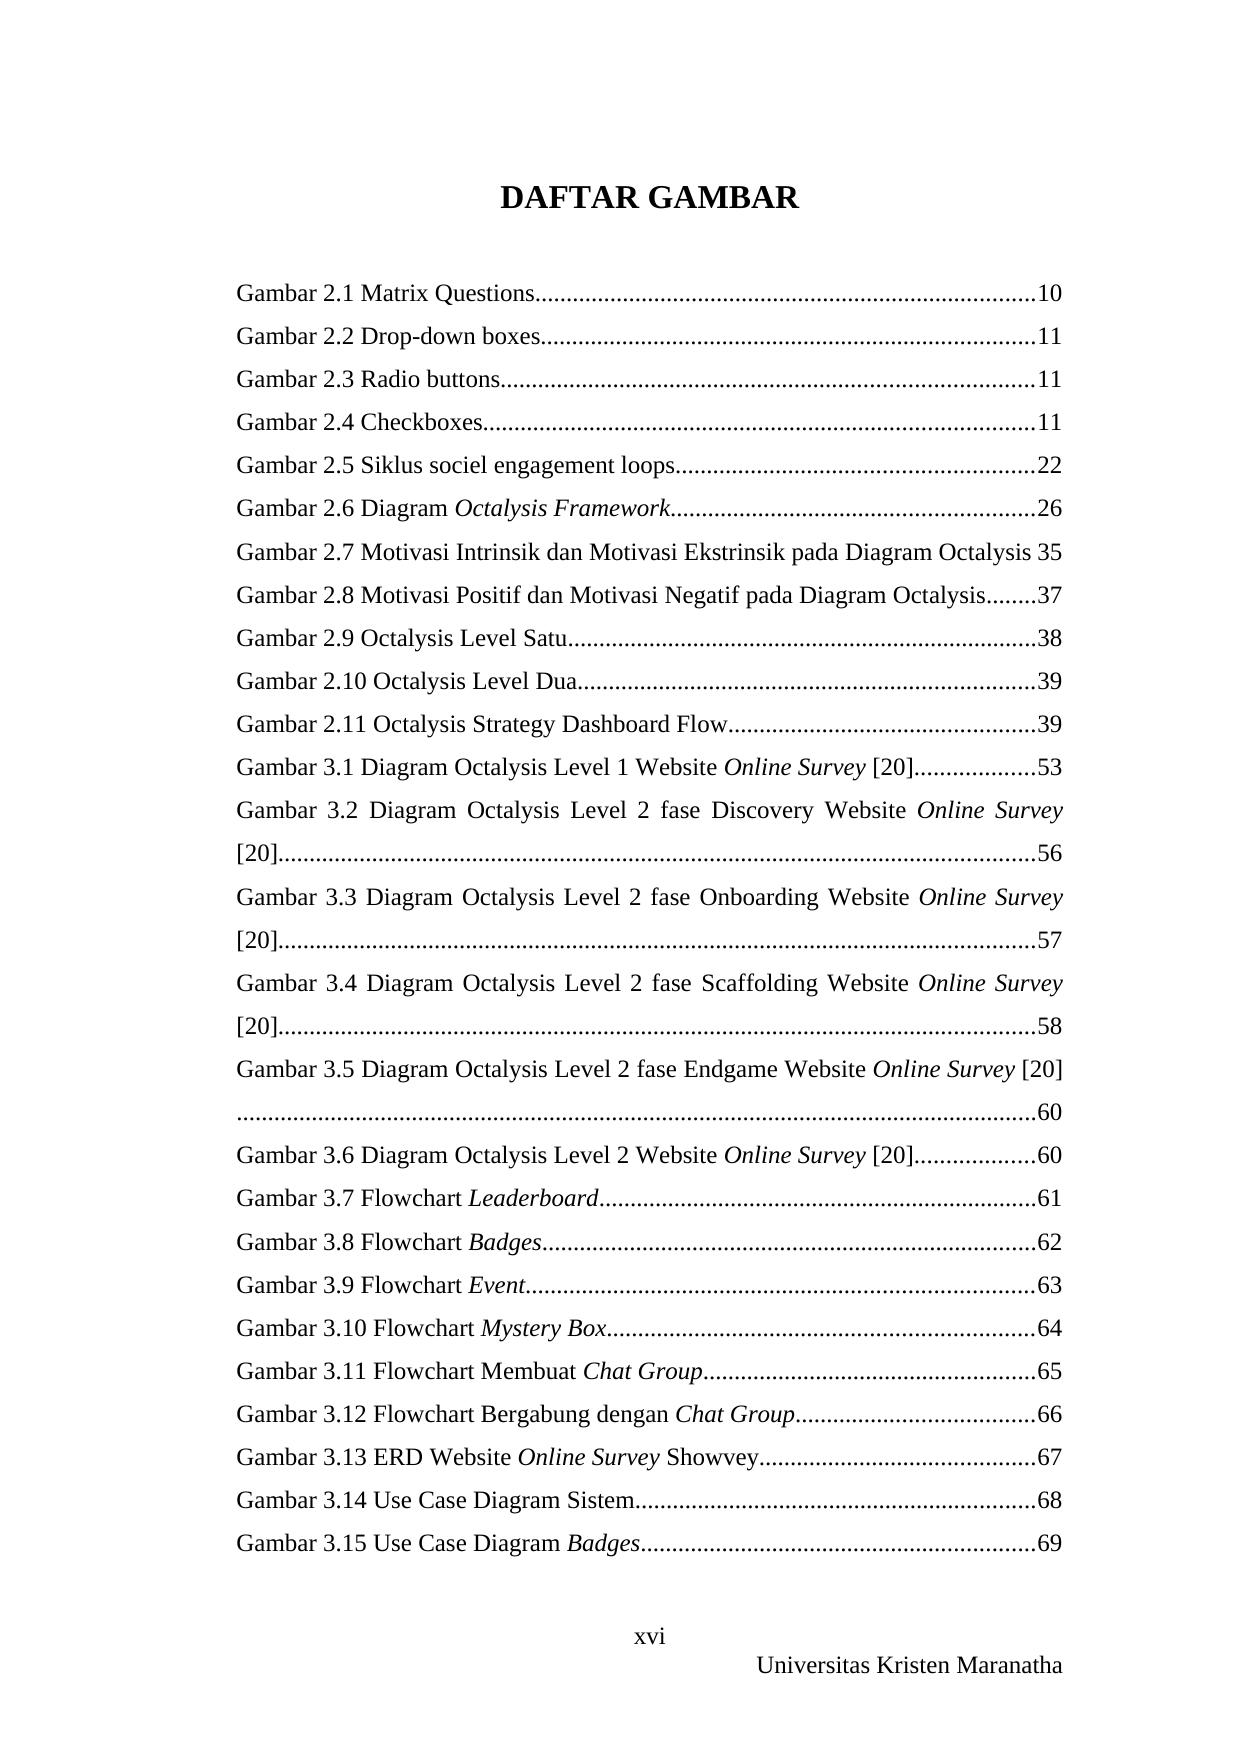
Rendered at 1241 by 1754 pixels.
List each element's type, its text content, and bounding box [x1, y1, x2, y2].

text Gambar 3.15 Use Case Diagram Badges 69 [236, 1528, 1063, 1557]
text Gambar 3.9 Flowchart Event 63 [236, 1270, 1063, 1298]
text Gambar 2.3 Radio buttons 11 [236, 364, 1063, 393]
text Gambar 3.10 Flowchart Mystery Box 64 [236, 1313, 1063, 1342]
text Gambar 3.14 Use Case Diagram Sistem 68 [236, 1485, 1063, 1514]
text Gambar 3.7 Flowchart Leaderboard 61 [236, 1183, 1063, 1212]
text Gambar 2.6 Diagram Octalysis Framework 26 [236, 493, 1063, 522]
text Gambar 2.8 Motivasi Positif dan Motivasi Negatif pada Diagram Octalysis 37 [236, 580, 1063, 608]
text Gambar 3.13 ERD Website Online Survey Showvey 67 [236, 1442, 1063, 1471]
text Gambar 3.6 Diagram Octalysis Level 2 Website Online Survey [20] 60 [236, 1140, 1063, 1169]
text Gambar 2.11 Octalysis Strategy Dashboard Flow 39 [236, 709, 1063, 738]
text Gambar 2.4 Checkboxes 11 [236, 407, 1063, 436]
text Gambar 2.5 Siklus sociel engagement loops 22 [236, 450, 1063, 479]
text Gambar 2.2 Drop-down boxes 11 [236, 321, 1063, 350]
text Gambar 2.9 Octalysis Level Satu 38 [236, 623, 1063, 652]
text Gambar 3.1 Diagram Octalysis Level 1 Website Online Survey [20] 53 [236, 752, 1063, 781]
text Gambar 3.4 Diagram Octalysis Level 2 fase Scaffolding Website Online Survey [20] 58 [236, 968, 1063, 1040]
text Gambar 3.11 Flowchart Membuat Chat Group 65 [236, 1356, 1063, 1385]
text Gambar 3.3 Diagram Octalysis Level 2 fase Onboarding Website Online Survey [20] 57 [236, 882, 1063, 953]
text Gambar 2.1 Matrix Questions 10 [236, 278, 1063, 307]
text Gambar 2.10 Octalysis Level Dua 39 [236, 666, 1063, 695]
text Gambar 2.7 Motivasi Intrinsik dan Motivasi Ekstrinsik pada Diagram Octalysis 35 [236, 537, 1063, 565]
text Gambar 3.12 Flowchart Bergabung dengan Chat Group 66 [236, 1399, 1063, 1428]
text Gambar 3.5 Diagram Octalysis Level 2 fase Endgame Website Online Survey [20] 60 [236, 1054, 1063, 1126]
text Gambar 3.2 Diagram Octalysis Level 2 fase Discovery Website Online Survey [20] 56 [236, 795, 1063, 867]
subtitle DAFTAR GAMBAR [236, 177, 1063, 216]
text Gambar 3.8 Flowchart Badges 62 [236, 1227, 1063, 1255]
